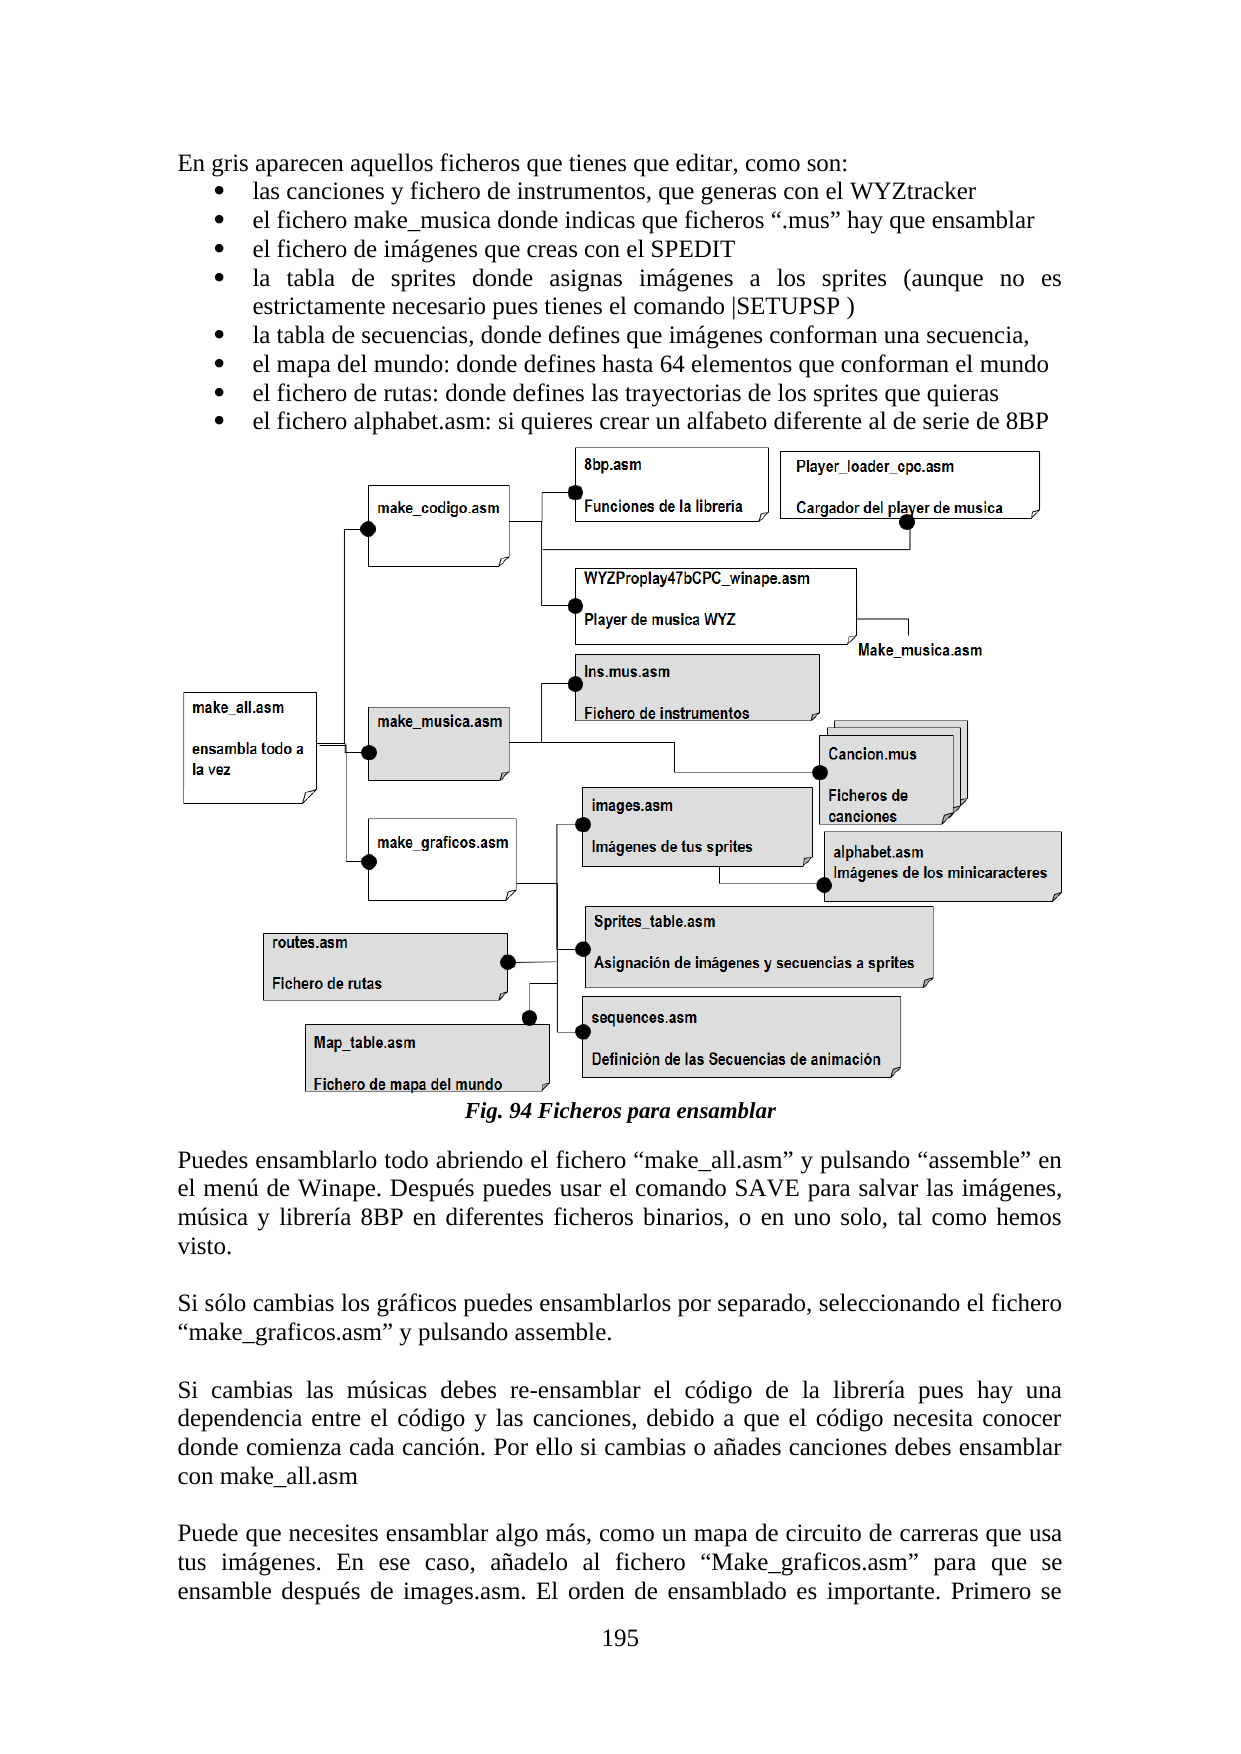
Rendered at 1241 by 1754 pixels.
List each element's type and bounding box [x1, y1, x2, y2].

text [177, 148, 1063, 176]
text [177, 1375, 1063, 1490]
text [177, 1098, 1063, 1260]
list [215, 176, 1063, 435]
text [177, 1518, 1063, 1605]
picture [177, 435, 1063, 1098]
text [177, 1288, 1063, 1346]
